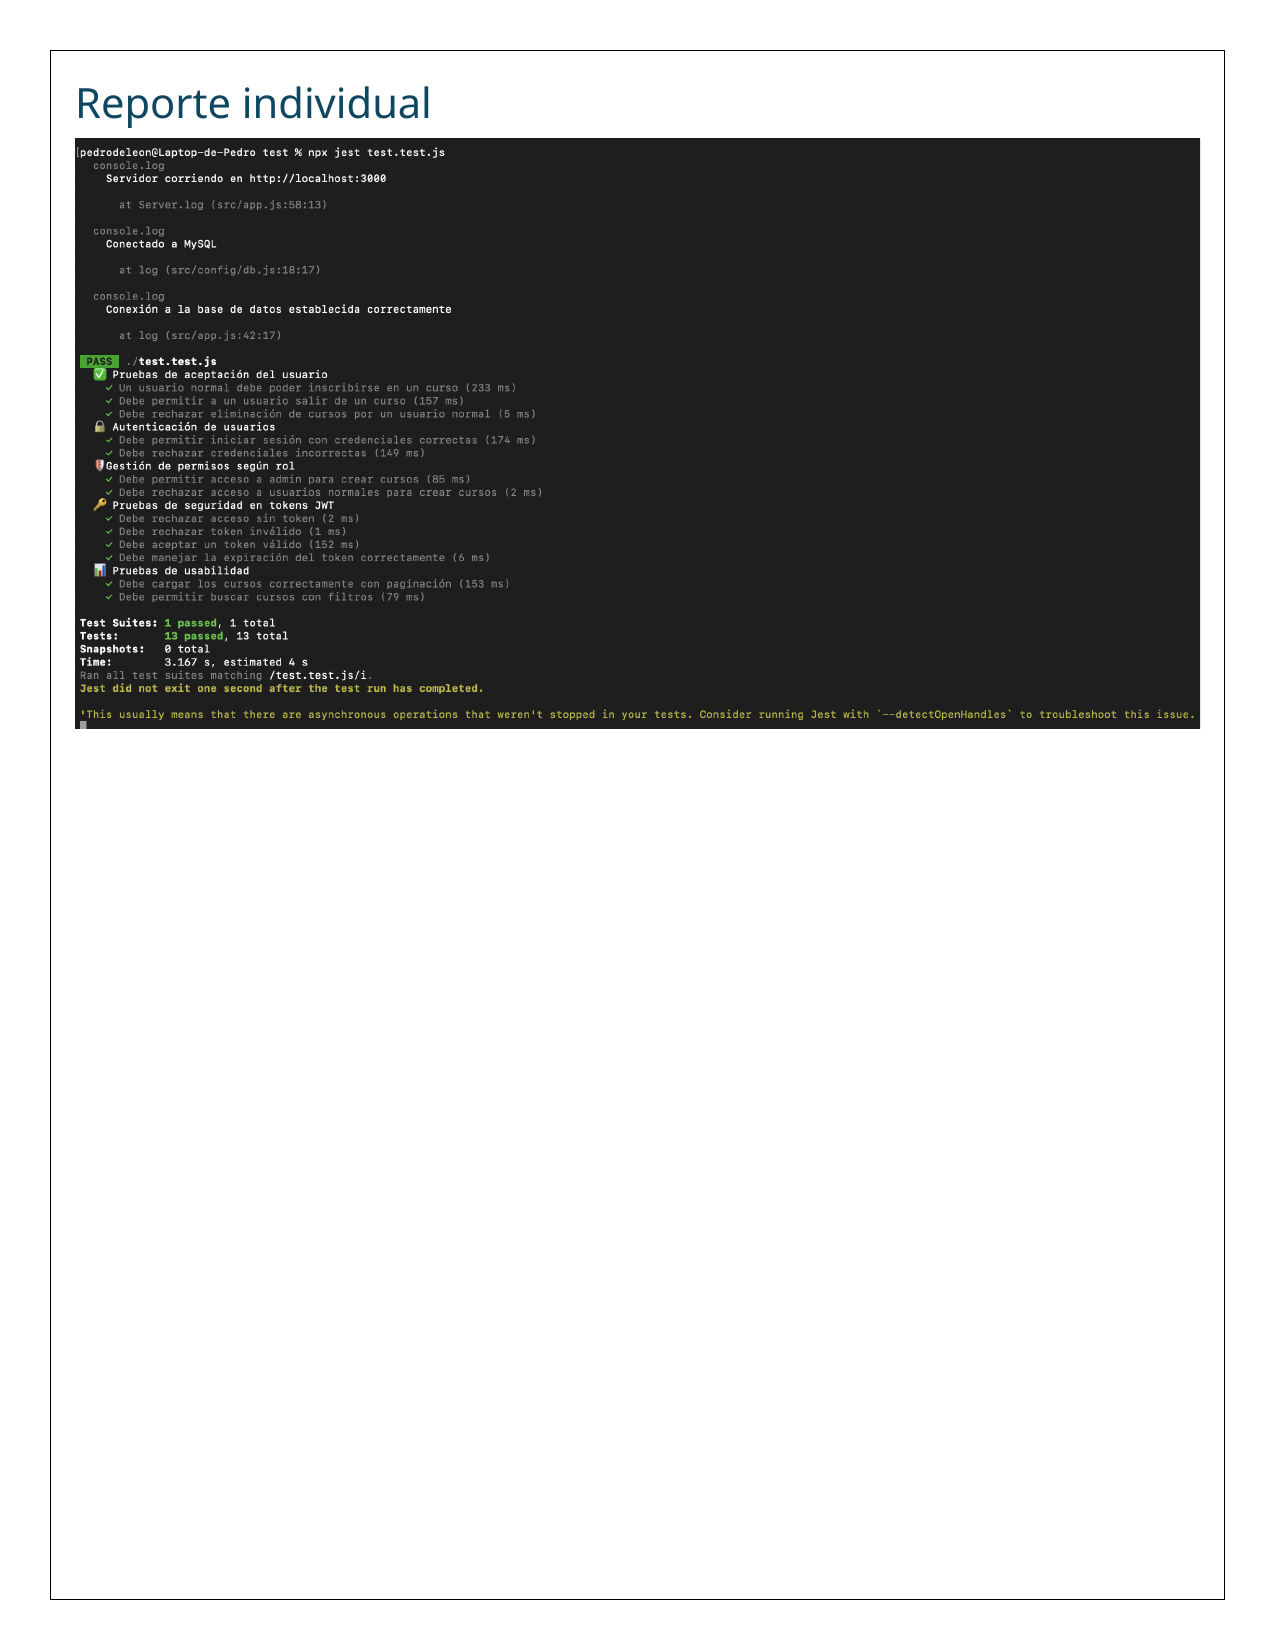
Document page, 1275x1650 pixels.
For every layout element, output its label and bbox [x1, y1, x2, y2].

picture [75, 138, 1200, 729]
